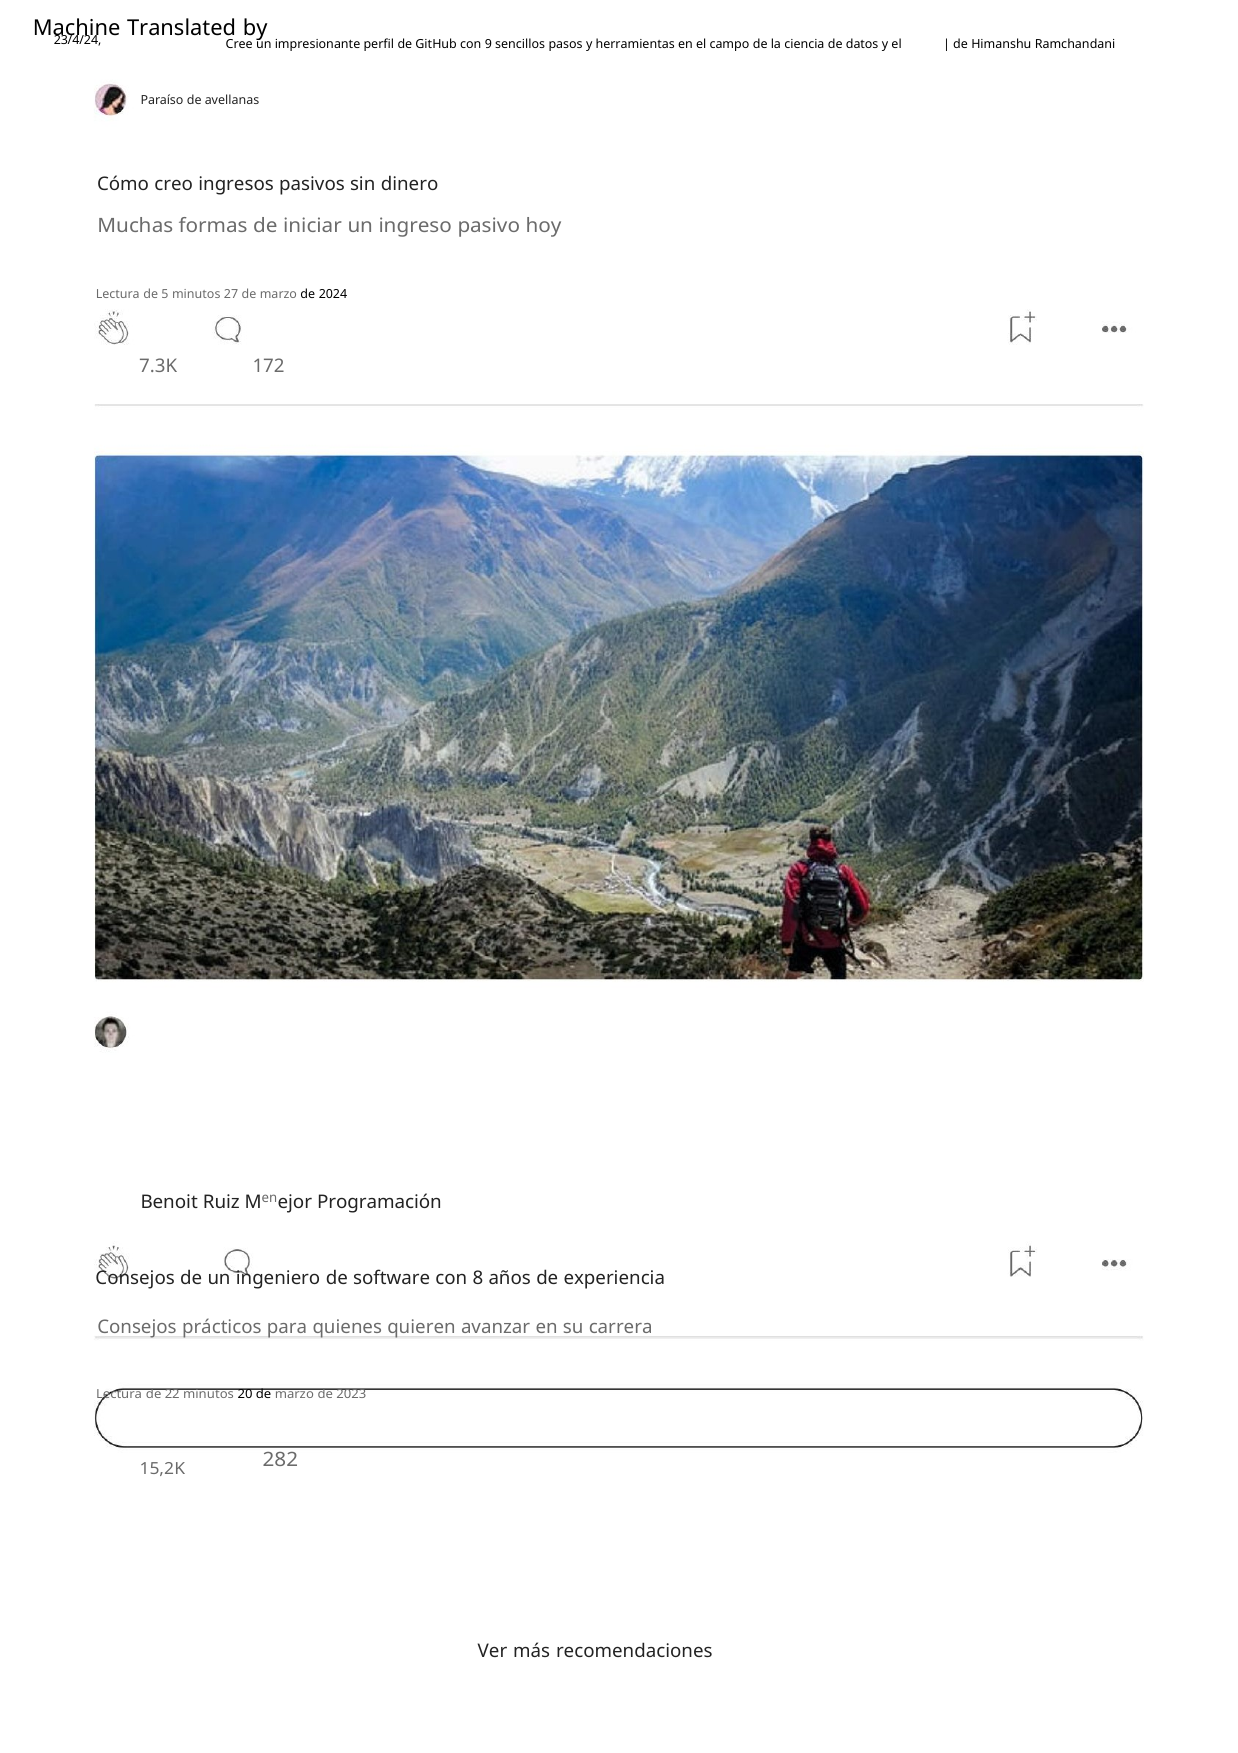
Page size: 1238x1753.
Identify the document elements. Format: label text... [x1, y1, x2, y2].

subtitle Ver más recomendaciones [440, 1637, 750, 1663]
picture [93, 79, 1144, 1453]
text Benoit Ruiz Menejor Programación [140, 1188, 1192, 1213]
text 282 [262, 1446, 1192, 1473]
text Lectura de 22 minutos 20 de marzo de 2023 [96, 1385, 1192, 1402]
text Paraíso de avellanas [140, 91, 1192, 108]
text Cómo creo ingresos pasivos sin dinero [97, 170, 1192, 195]
text Lectura de 5 minutos 27 de marzo de 2024 [96, 285, 1192, 302]
subtitle Consejos de un ingeniero de software con 8 años de experiencia Consejos prácticos para quienes quieren avanzar en su carrera [95, 1264, 714, 1339]
text Muchas formas de iniciar un ingreso pasivo hoy [97, 212, 1192, 239]
subtitle 7.3K 172 [139, 352, 1192, 378]
subtitle 15,2K [42, 1457, 185, 1479]
